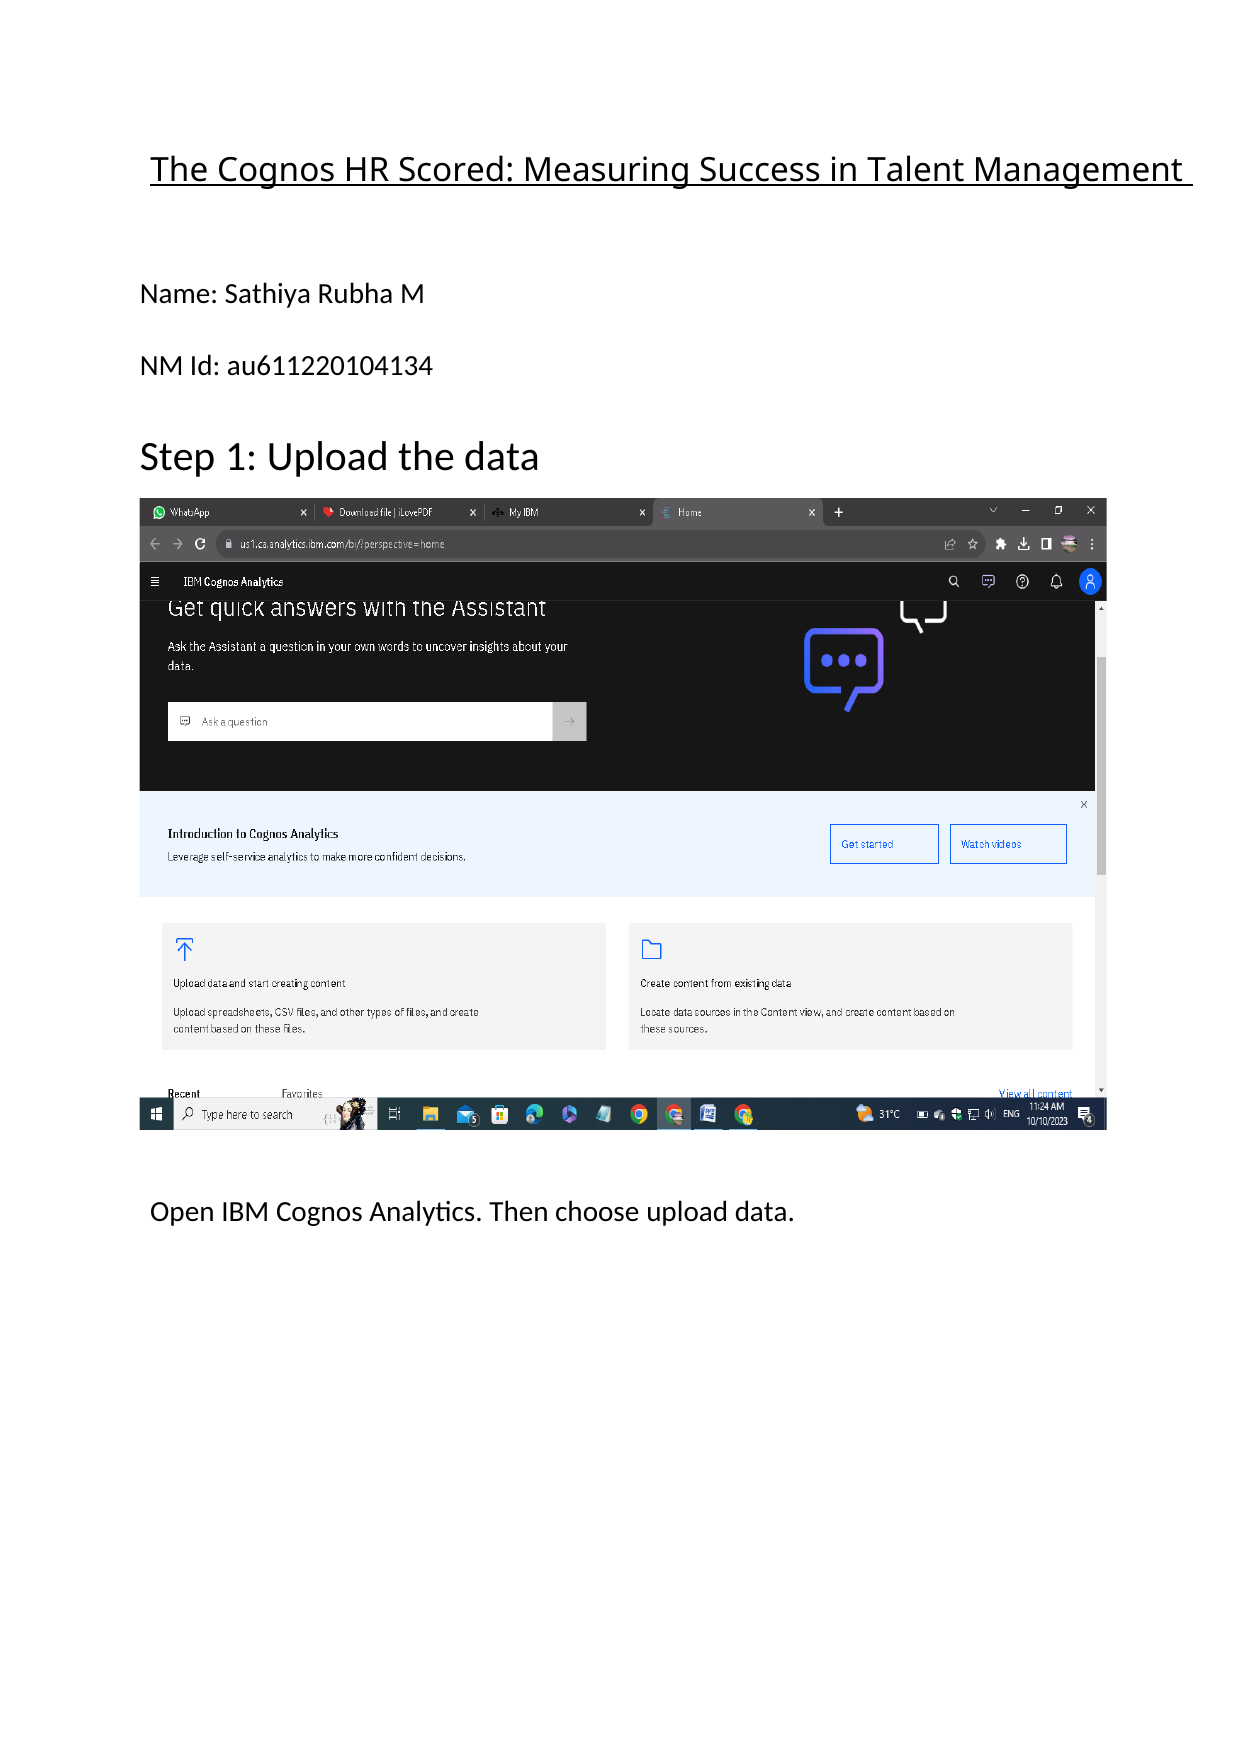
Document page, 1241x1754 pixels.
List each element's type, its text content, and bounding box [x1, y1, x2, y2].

picture [139, 498, 1107, 1130]
text The Cognos HR Scored: Measuring Success in Talent Management [139, 146, 1194, 191]
subtitle Step 1: Upload the data [139, 429, 1194, 480]
text Open IBM Cognos Analytics. Then choose upload data. [150, 1193, 1194, 1228]
text NM Id: au611220104134 [139, 347, 1194, 382]
text Name: Sathiya Rubha M [139, 275, 1194, 311]
